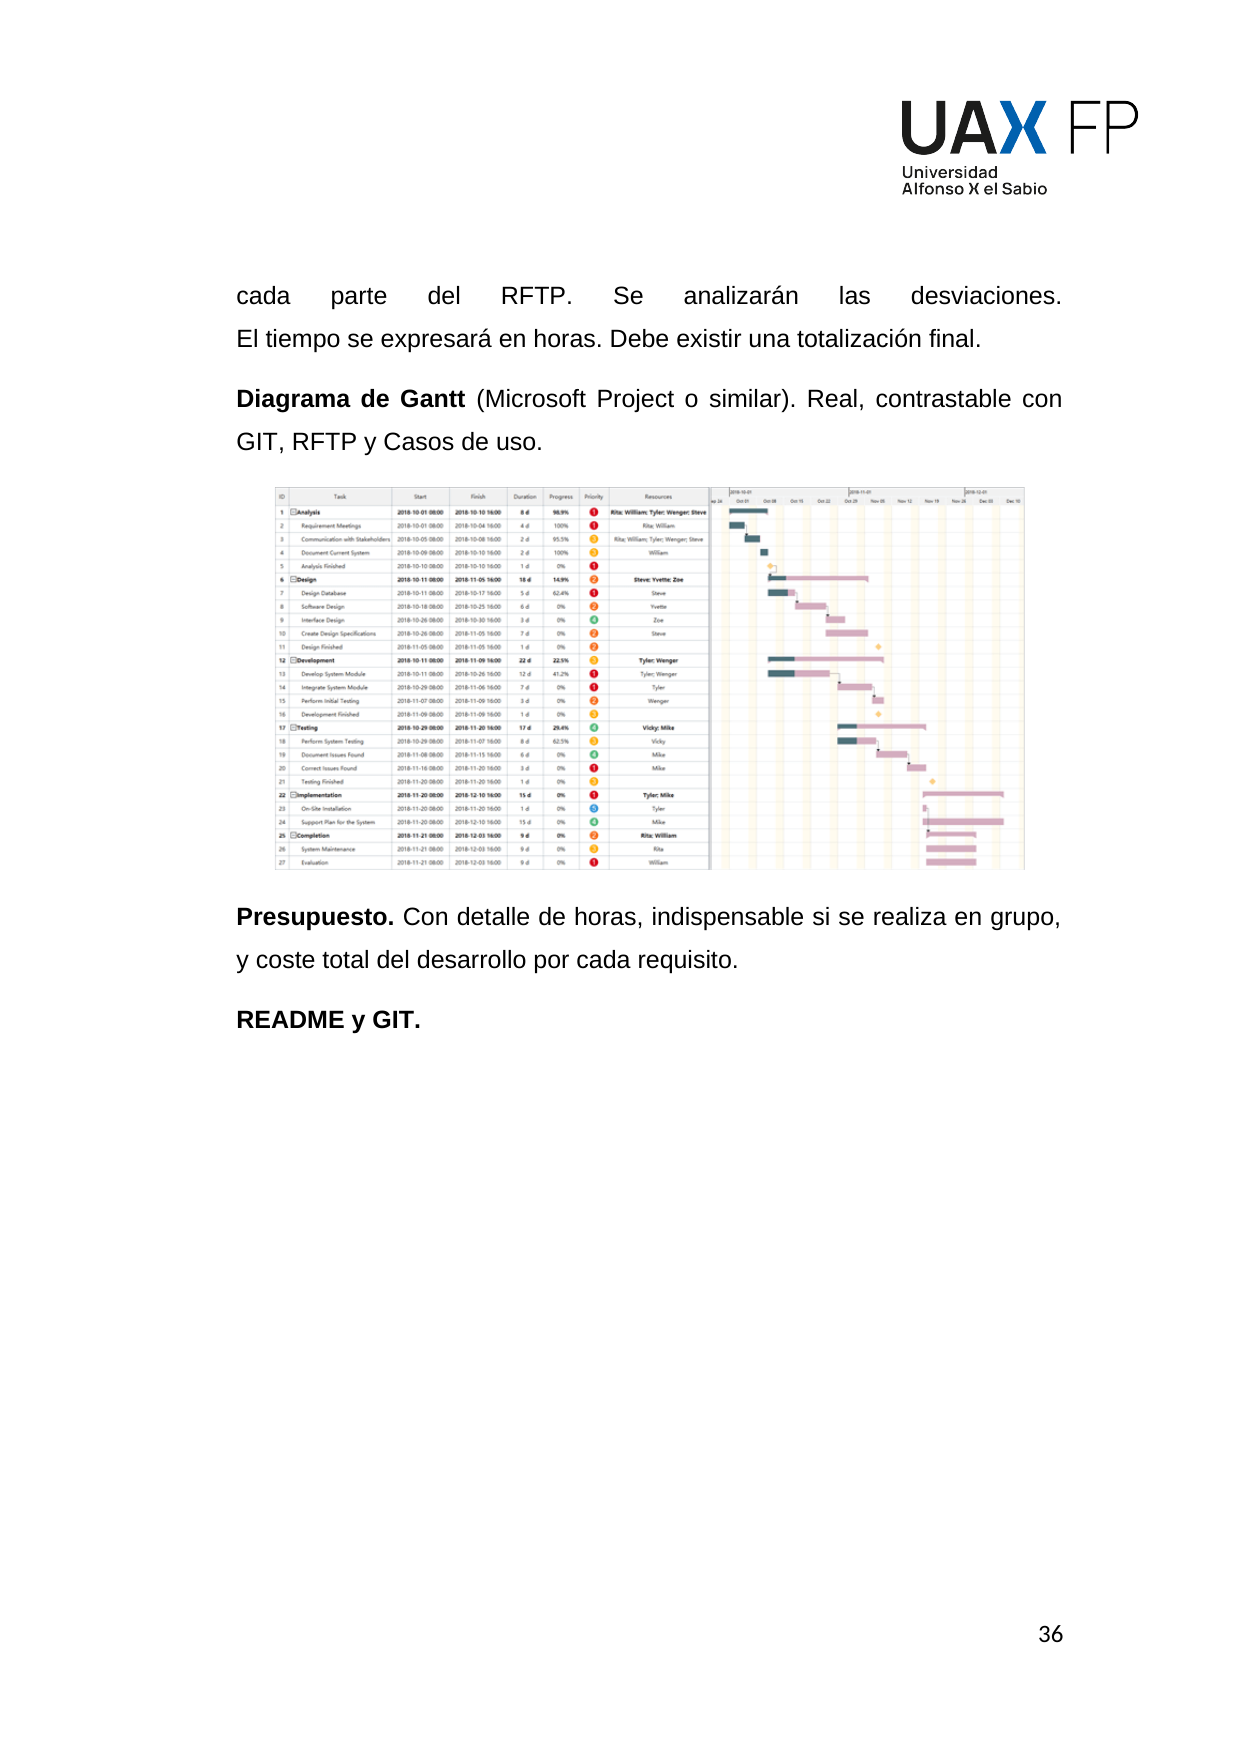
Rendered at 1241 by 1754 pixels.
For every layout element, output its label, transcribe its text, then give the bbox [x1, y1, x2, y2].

text Diagrama de Gantt (Microsoft Project o similar). Real, contrastable con GIT, RFTP y Casos de uso. [236, 384, 1063, 456]
picture [875, 75, 1164, 221]
picture [274, 487, 1025, 870]
text README y GIT. [236, 1005, 1063, 1033]
text Presupuesto. Con detalle de horas, indispensable si se realiza en grupo, y coste total del desarrollo por cada requisito. [236, 902, 1063, 974]
